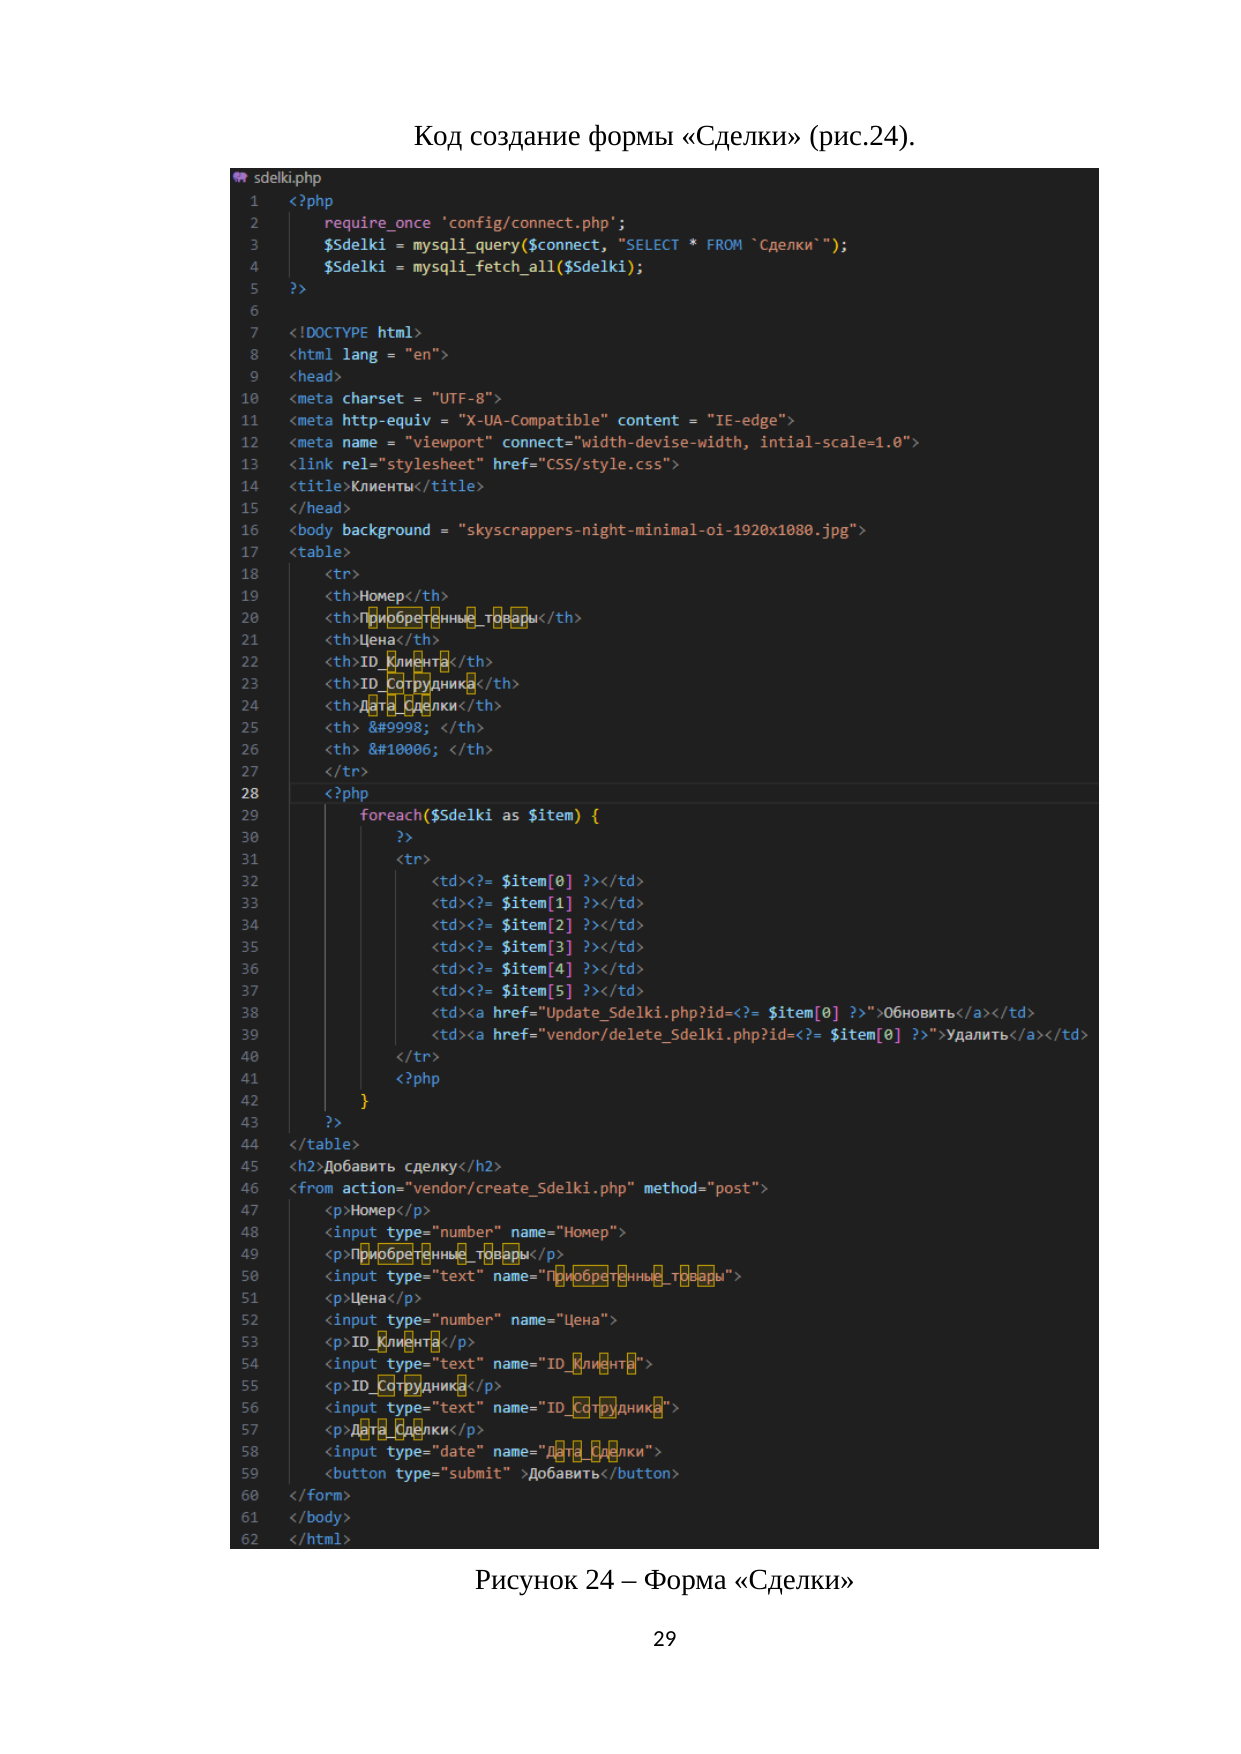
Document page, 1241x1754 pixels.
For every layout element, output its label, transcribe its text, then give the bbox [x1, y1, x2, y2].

text Код создание формы «Сделки» (рис.24). [177, 118, 1152, 152]
text Рисунок 24 – Форма «Сделки» [177, 1562, 1152, 1596]
picture [230, 168, 1099, 1549]
